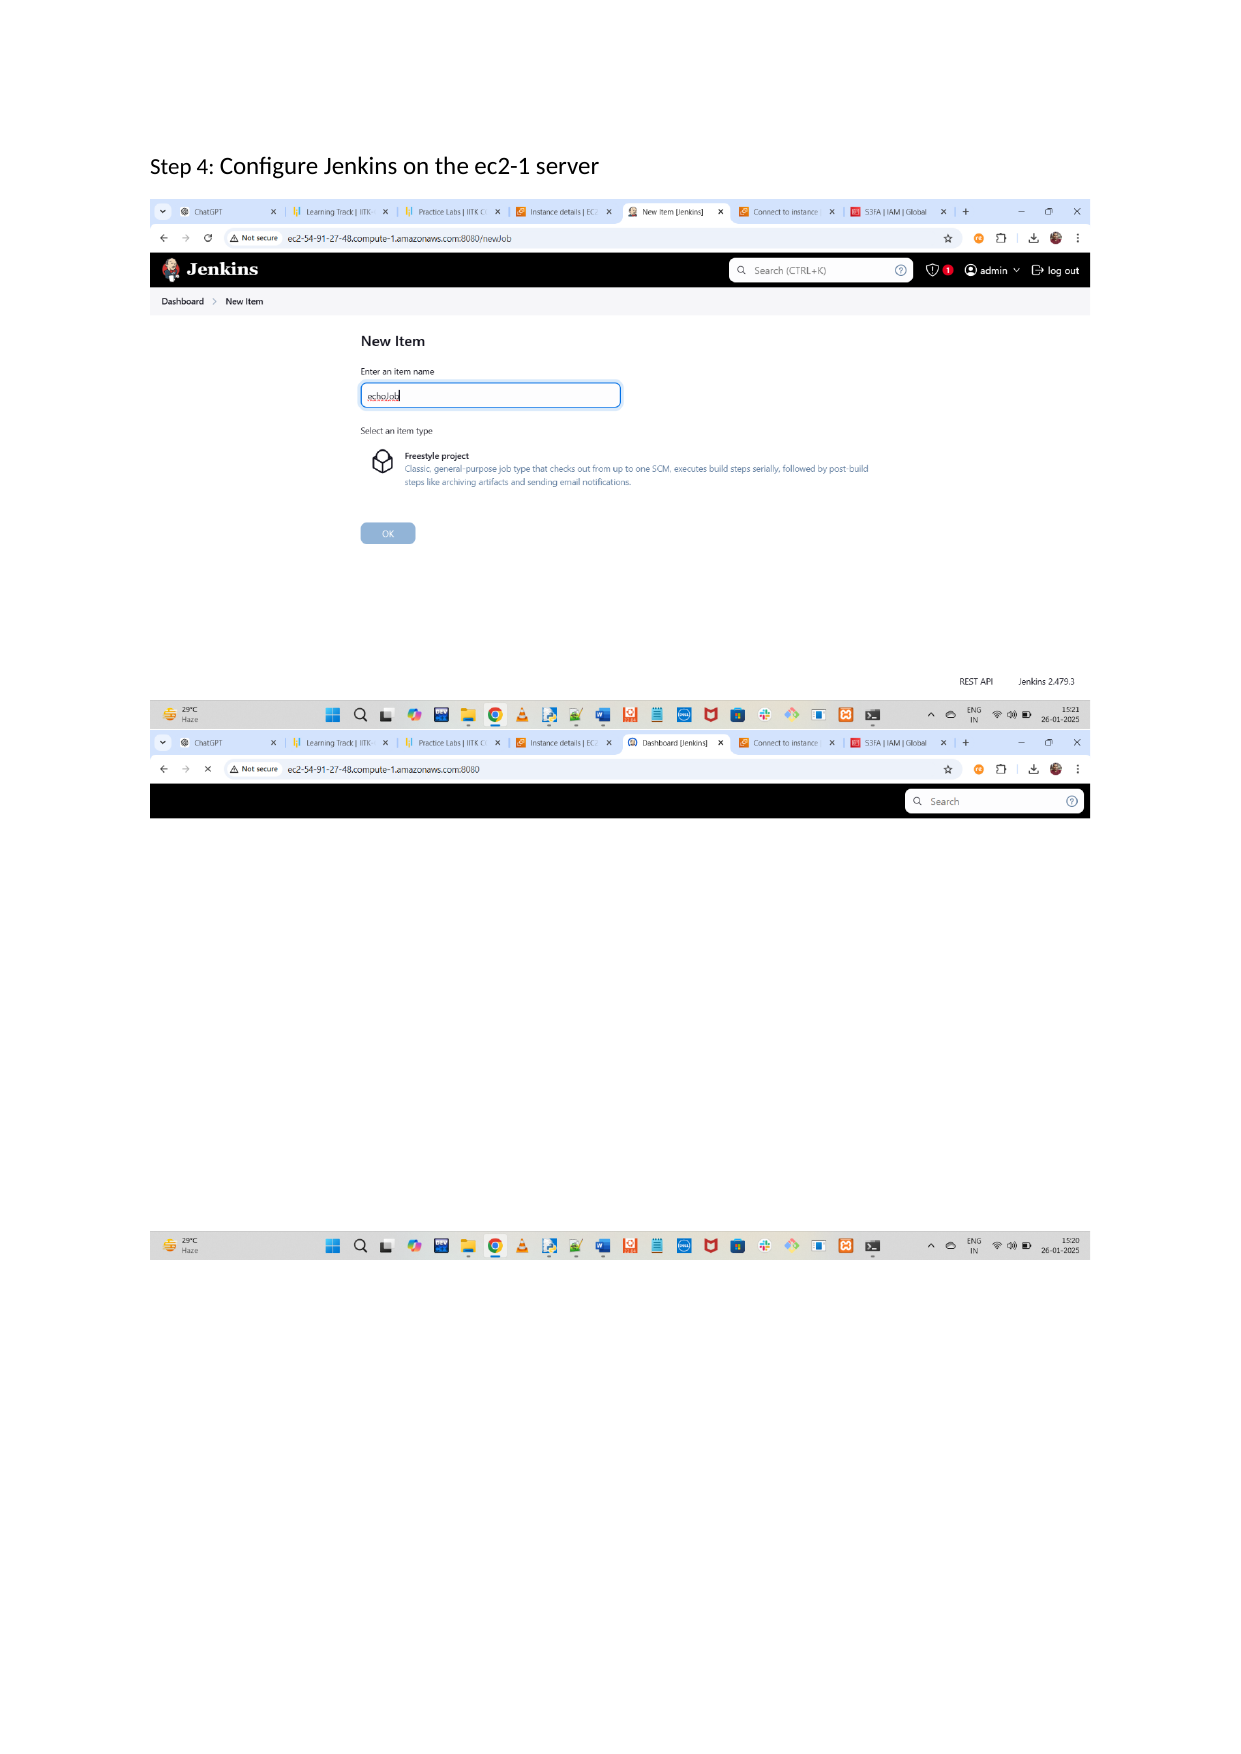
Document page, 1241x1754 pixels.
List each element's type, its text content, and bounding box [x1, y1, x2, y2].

picture [150, 730, 1091, 1260]
text Step 4: Configure Jenkins on the ec2-1 server [150, 150, 1090, 181]
picture [150, 199, 1091, 729]
